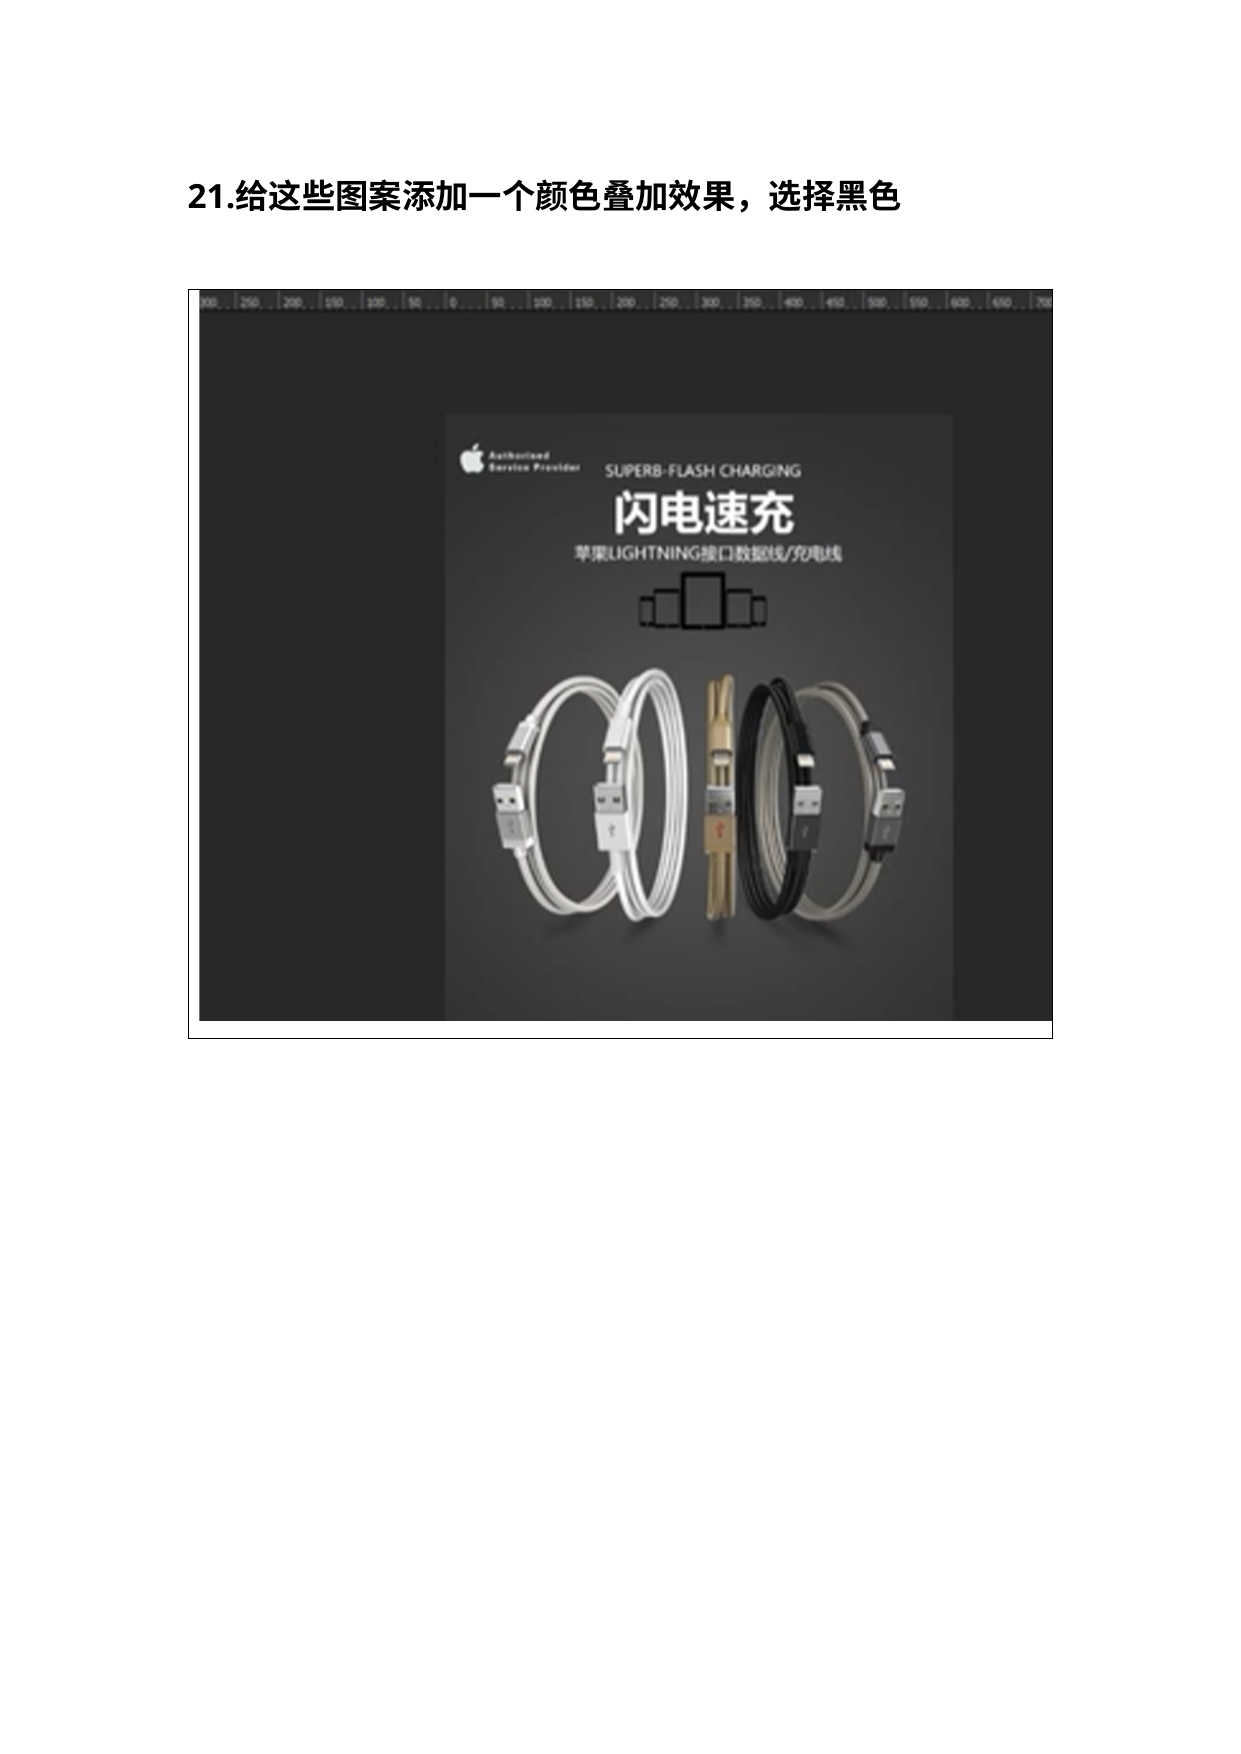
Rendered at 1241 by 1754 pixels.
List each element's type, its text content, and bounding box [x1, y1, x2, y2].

picture [199, 290, 1053, 1021]
subtitle 21.给这些图案添加一个颜色叠加效果，选择黑色 [187, 162, 1053, 227]
table_header [189, 290, 1052, 1038]
